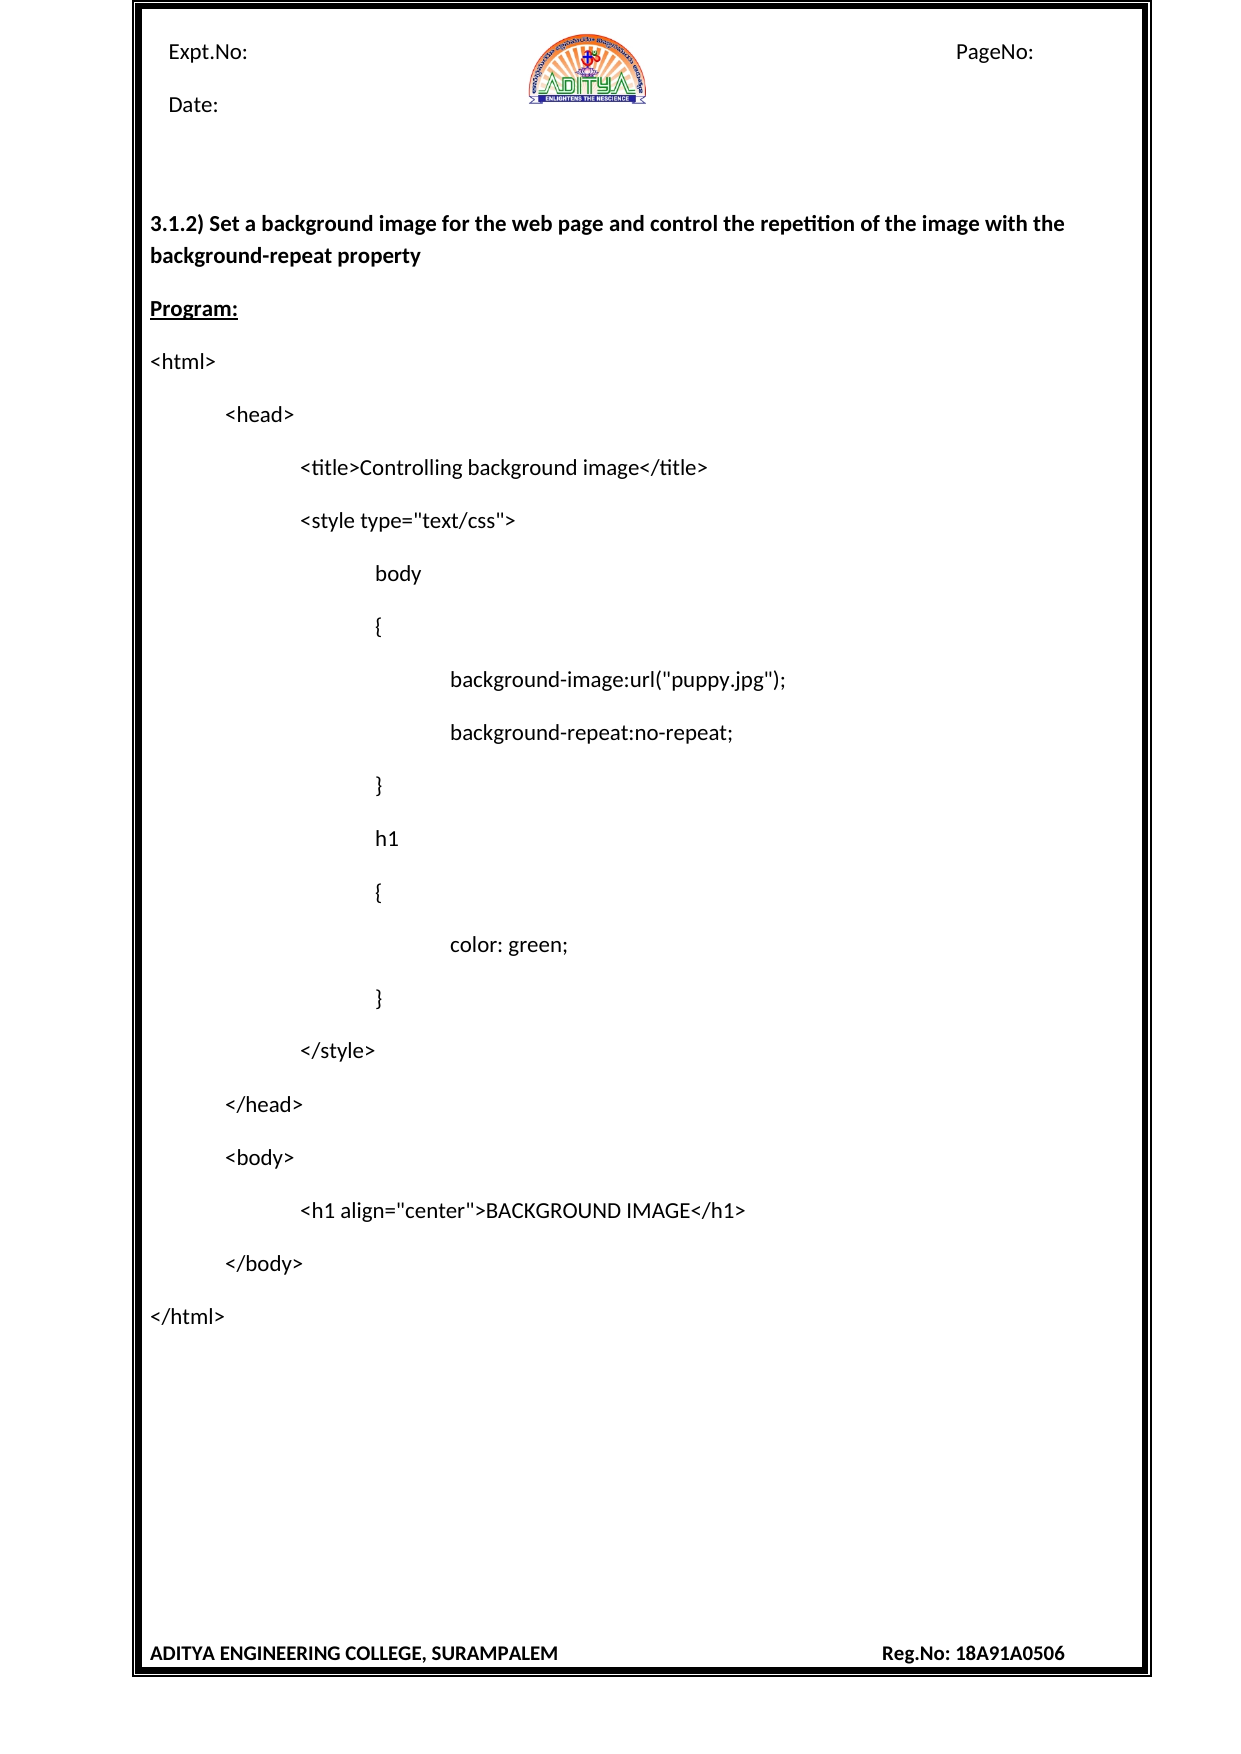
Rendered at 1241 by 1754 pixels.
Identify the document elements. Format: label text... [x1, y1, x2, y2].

text color: green; [150, 931, 1090, 959]
text background-image:url("puppy.jpg"); [150, 666, 1090, 693]
text </style> [150, 1037, 1090, 1065]
text <body> [150, 1143, 1090, 1171]
text { [150, 878, 1090, 906]
text 3.1.2) Set a background image for the web page and control the repetition of the image with the background-repeat property [150, 209, 1090, 269]
text <title>Controlling background image</title> [150, 453, 1090, 481]
text </html> [150, 1302, 1090, 1330]
text <head> [150, 400, 1090, 428]
text </head> [150, 1090, 1090, 1118]
text } [150, 772, 1090, 799]
text background-repeat:no-repeat; [150, 718, 1090, 747]
text h1 [150, 824, 1090, 853]
text { [150, 612, 1090, 641]
picture [527, 9, 647, 129]
text </body> [150, 1249, 1090, 1277]
text Program: [150, 294, 1090, 322]
text <style type="text/css"> [150, 506, 1090, 534]
text } [150, 984, 1090, 1012]
text body [150, 559, 1090, 587]
text <h1 align="center">BACKGROUND IMAGE</h1> [150, 1196, 1090, 1224]
text <html> [150, 347, 1090, 375]
